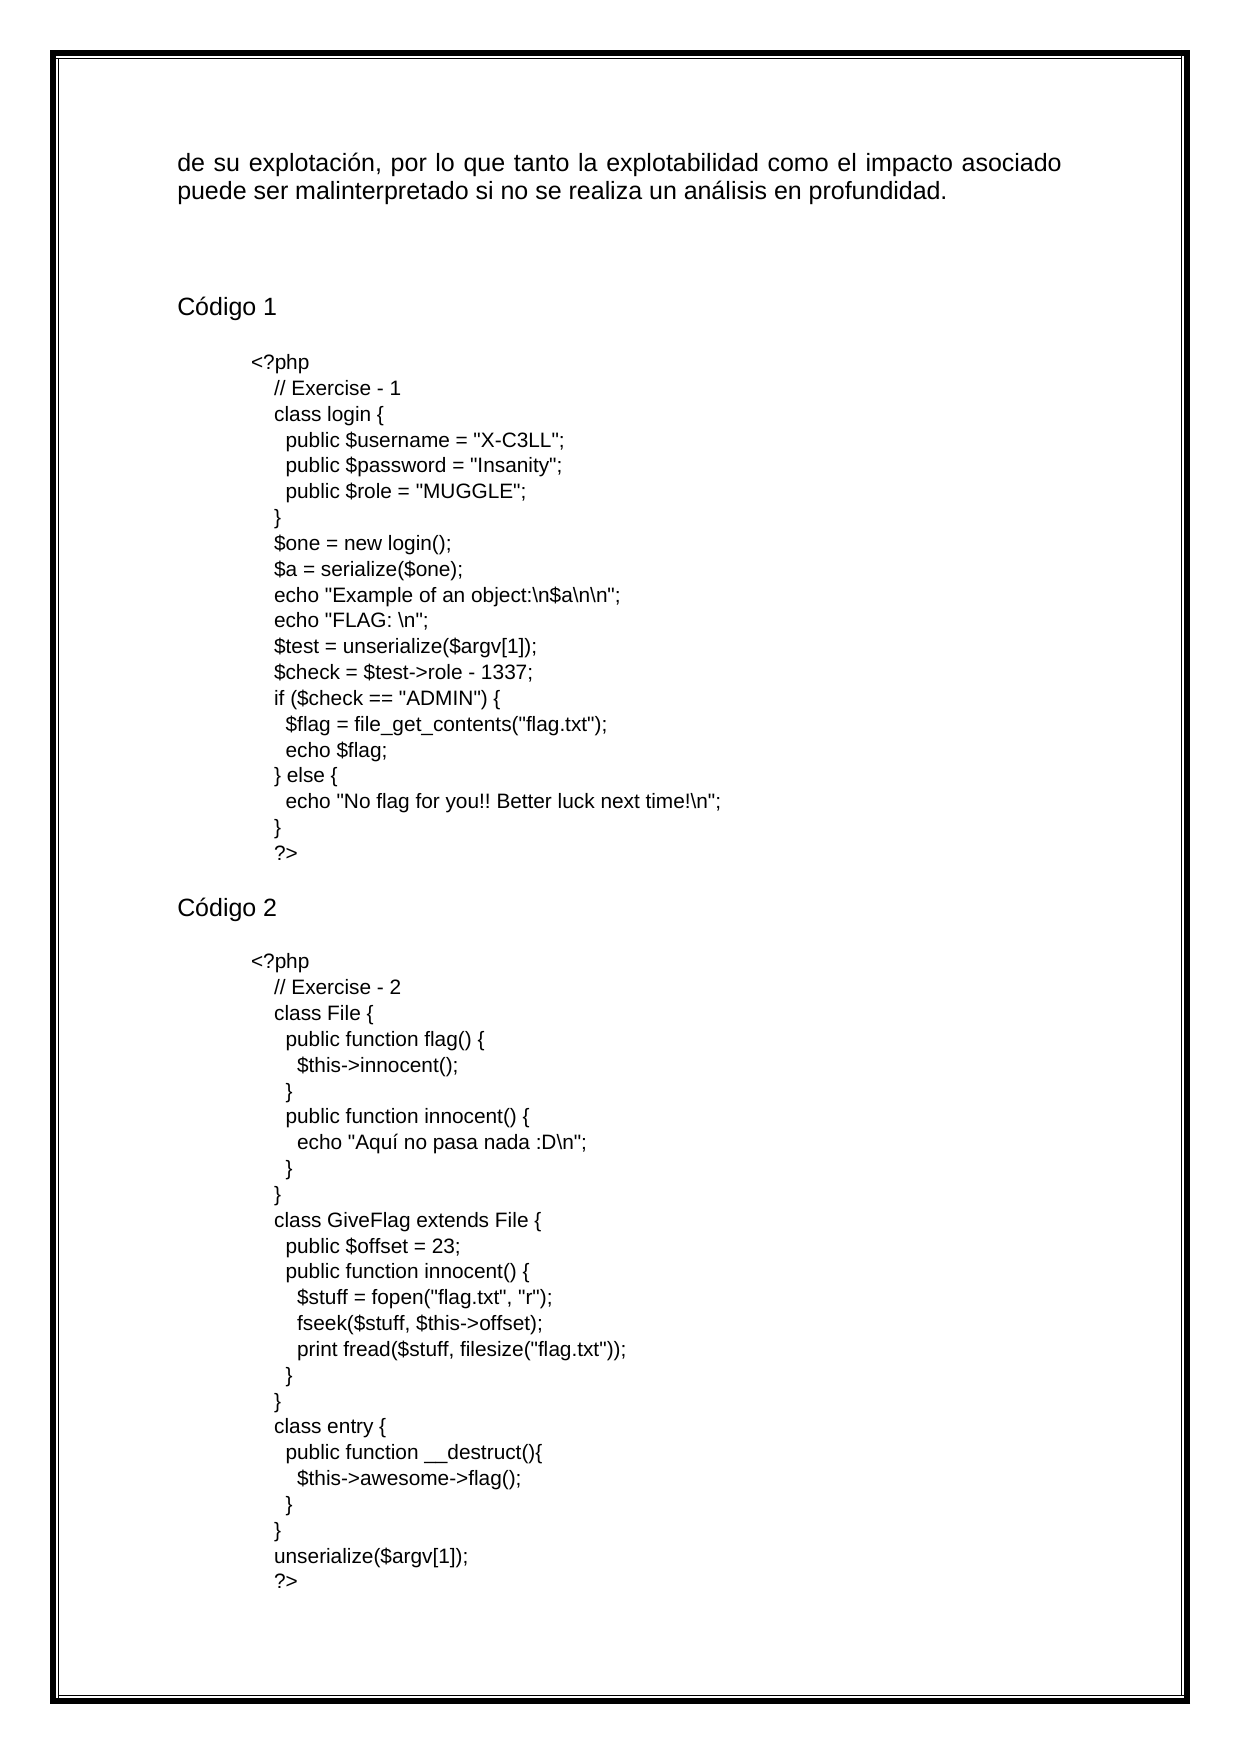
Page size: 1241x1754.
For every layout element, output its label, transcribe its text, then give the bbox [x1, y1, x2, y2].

text class login { [251, 402, 1063, 426]
text Código 2 [177, 892, 1063, 921]
text $one = new login(); [251, 531, 1063, 555]
text fseek($stuff, $this->offset); [251, 1311, 1063, 1335]
text $flag = file_get_contents("flag.txt"); [251, 712, 1063, 736]
text $this->innocent(); [251, 1053, 1063, 1077]
text } [251, 1182, 1063, 1206]
text unserialize($argv[1]); [251, 1543, 1063, 1567]
text public function __destruct(){ [251, 1440, 1063, 1464]
text public $role = "MUGGLE"; [251, 479, 1063, 503]
text public $password = "Insanity"; [251, 453, 1063, 477]
text $this->awesome->flag(); [251, 1466, 1063, 1490]
text } [251, 1518, 1063, 1542]
text } [251, 815, 1063, 839]
text public function innocent() { [251, 1259, 1063, 1283]
text echo "Aquí no pasa nada :D\n"; [251, 1130, 1063, 1154]
text echo "Example of an object:\n$a\n\n"; [251, 582, 1063, 606]
text } [251, 1492, 1063, 1516]
text class File { [251, 1001, 1063, 1025]
text <?php [251, 949, 1063, 973]
text public $username = "X-C3LL"; [251, 427, 1063, 451]
text if ($check == "ADMIN") { [251, 686, 1063, 710]
text } else { [251, 763, 1063, 787]
text public function innocent() { [251, 1104, 1063, 1128]
text class GiveFlag extends File { [251, 1208, 1063, 1232]
text } [251, 1388, 1063, 1412]
text echo "No flag for you!! Better luck next time!\n"; [251, 789, 1063, 813]
text echo $flag; [251, 737, 1063, 761]
text } [251, 1078, 1063, 1102]
text ?> [251, 841, 1063, 865]
text public function flag() { [251, 1027, 1063, 1051]
text } [251, 1363, 1063, 1387]
text // Exercise - 1 [251, 376, 1063, 400]
text $check = $test->role - 1337; [251, 660, 1063, 684]
text print fread($stuff, filesize("flag.txt")); [251, 1337, 1063, 1361]
text class entry { [251, 1414, 1063, 1438]
text ?> [251, 1569, 1063, 1593]
text // Exercise - 2 [251, 975, 1063, 999]
text $stuff = fopen("flag.txt", "r"); [251, 1285, 1063, 1309]
text $a = serialize($one); [251, 557, 1063, 581]
text } [251, 1156, 1063, 1180]
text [177, 147, 1063, 205]
text Código 1 [177, 292, 1063, 321]
text $test = unserialize($argv[1]); [251, 634, 1063, 658]
text public $offset = 23; [251, 1233, 1063, 1257]
text echo "FLAG: \n"; [251, 608, 1063, 632]
text } [251, 505, 1063, 529]
text <?php [251, 350, 1063, 374]
